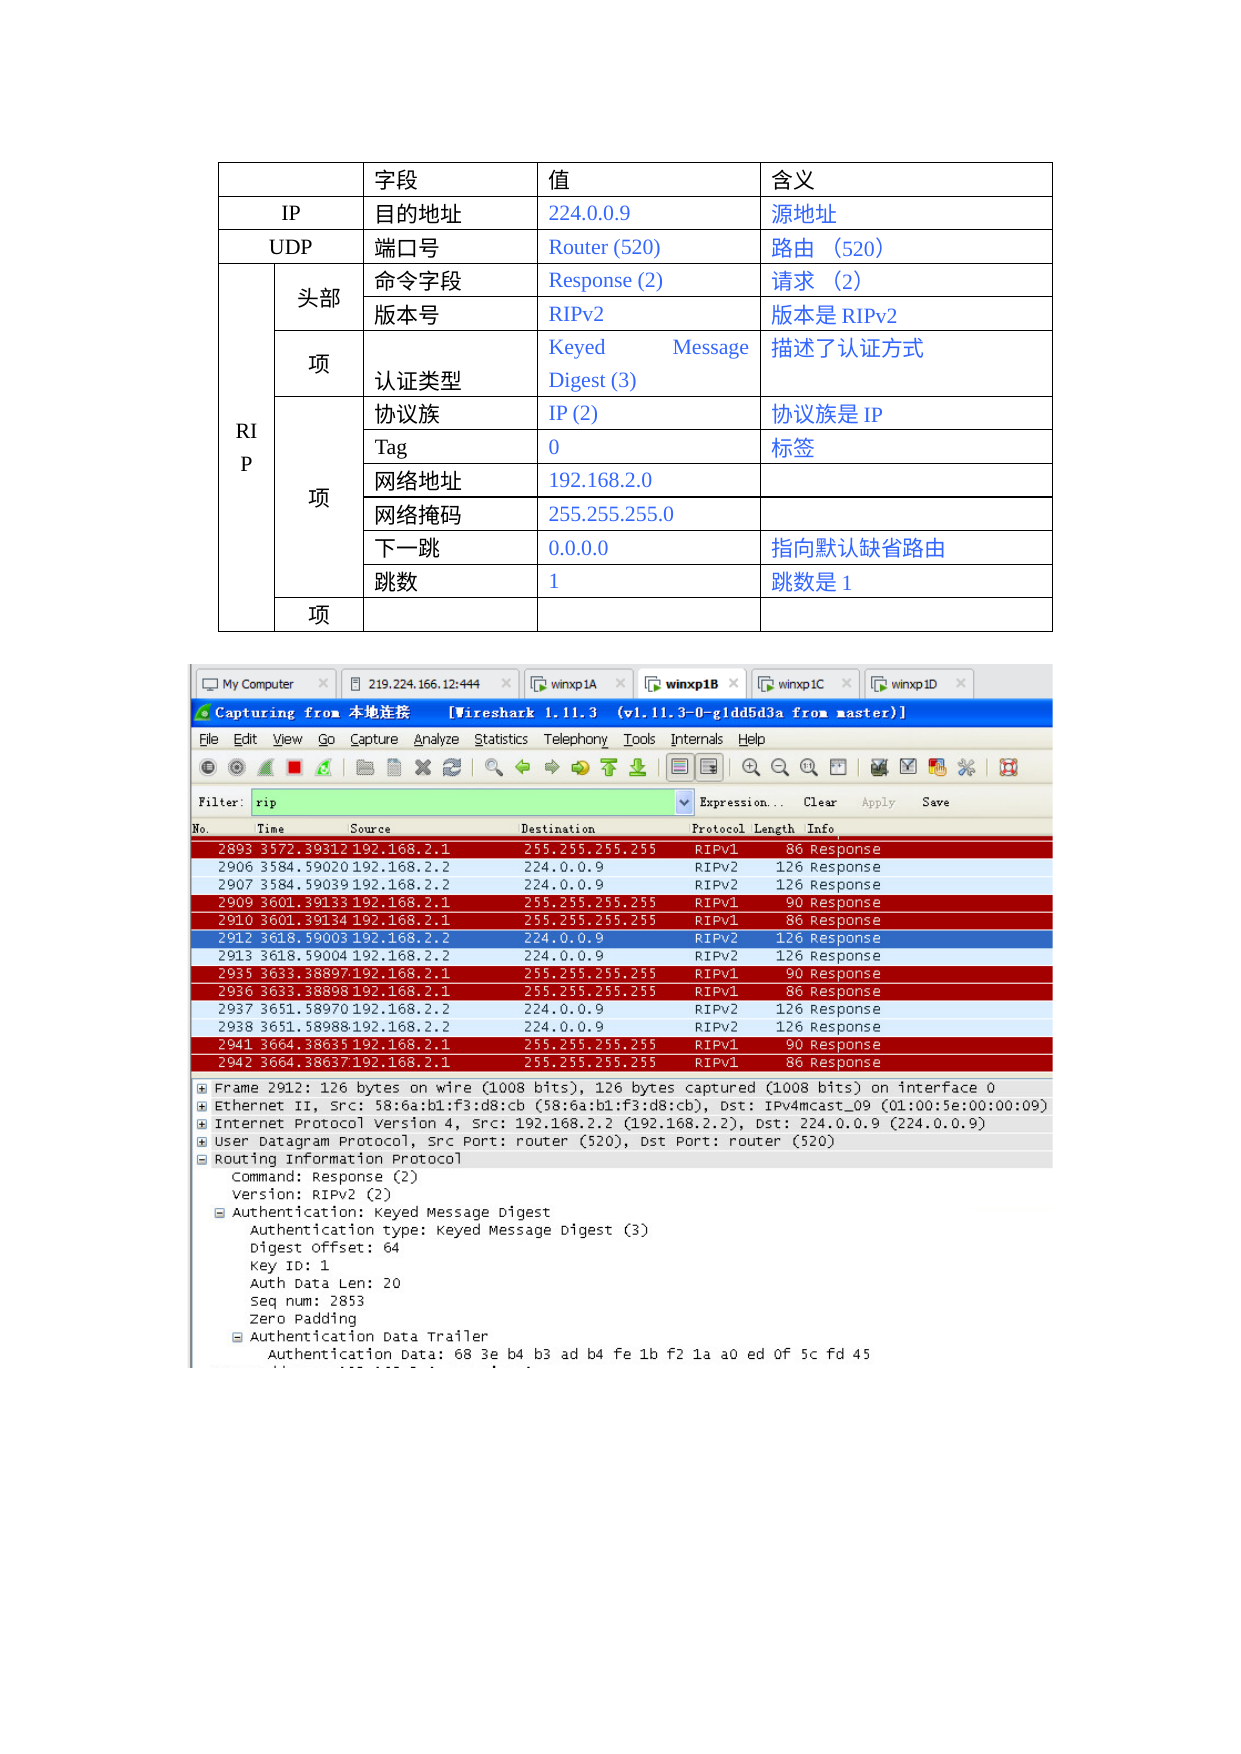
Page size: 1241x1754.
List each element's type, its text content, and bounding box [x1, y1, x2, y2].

table_cell Router (520) [538, 230, 760, 263]
table_cell 头部 [275, 264, 363, 330]
table_cell 网络掩码 [364, 498, 537, 530]
table_cell 跳数是1 [761, 565, 1052, 597]
table_cell 项 [275, 397, 363, 597]
table_cell 224.0.0.9 [538, 197, 760, 229]
table_header 值 [538, 163, 760, 196]
table_cell UDP [219, 230, 363, 263]
table_cell 版本是RIPv2 [761, 297, 1052, 330]
table_cell Tag [364, 430, 537, 463]
table_cell 协议族 [364, 397, 537, 429]
table_cell IP (2) [538, 397, 760, 429]
table_cell 认证类型 [364, 331, 537, 396]
table_cell [761, 464, 1052, 496]
table_header 字段 [364, 163, 537, 196]
table_cell Keyed Message Digest (3) [538, 331, 760, 396]
table_cell 目的地址 [364, 197, 537, 229]
table_cell 0 [538, 430, 760, 463]
table_cell 网络地址 [364, 464, 537, 496]
table_cell 协议族是IP [761, 397, 1052, 429]
table_cell 源地址 [761, 197, 1052, 229]
table_cell 项 [275, 331, 363, 396]
table_cell [761, 598, 1052, 631]
table_cell 192.168.2.0 [538, 464, 760, 496]
table_cell 端口号 [364, 230, 537, 263]
table_cell 0.0.0.0 [538, 531, 760, 563]
table_cell 描述了认证方式 [761, 331, 1052, 396]
table_header [219, 163, 363, 196]
table_cell 项 [275, 598, 363, 631]
table_cell 路由 （520） [761, 230, 1052, 263]
table_cell 指向默认缺省路由 [761, 531, 1052, 563]
table_cell 1 [538, 565, 760, 597]
table_cell Response (2) [538, 264, 760, 296]
picture [187, 664, 1053, 1368]
table_header 含义 [761, 163, 1052, 196]
table_cell [538, 598, 760, 631]
table_cell 255.255.255.0 [538, 498, 760, 530]
table_cell 命令字段 [364, 264, 537, 296]
table_cell RIP [219, 264, 274, 631]
table_cell 请求 （2） [761, 264, 1052, 296]
table_cell 跳数 [364, 565, 537, 597]
table_cell RIPv2 [538, 297, 760, 330]
table_cell 下一跳 [364, 531, 537, 563]
table_cell 版本号 [364, 297, 537, 330]
table_cell IP [219, 197, 363, 229]
table_cell [761, 498, 1052, 530]
table_cell 标签 [761, 430, 1052, 463]
table_cell [364, 598, 537, 631]
